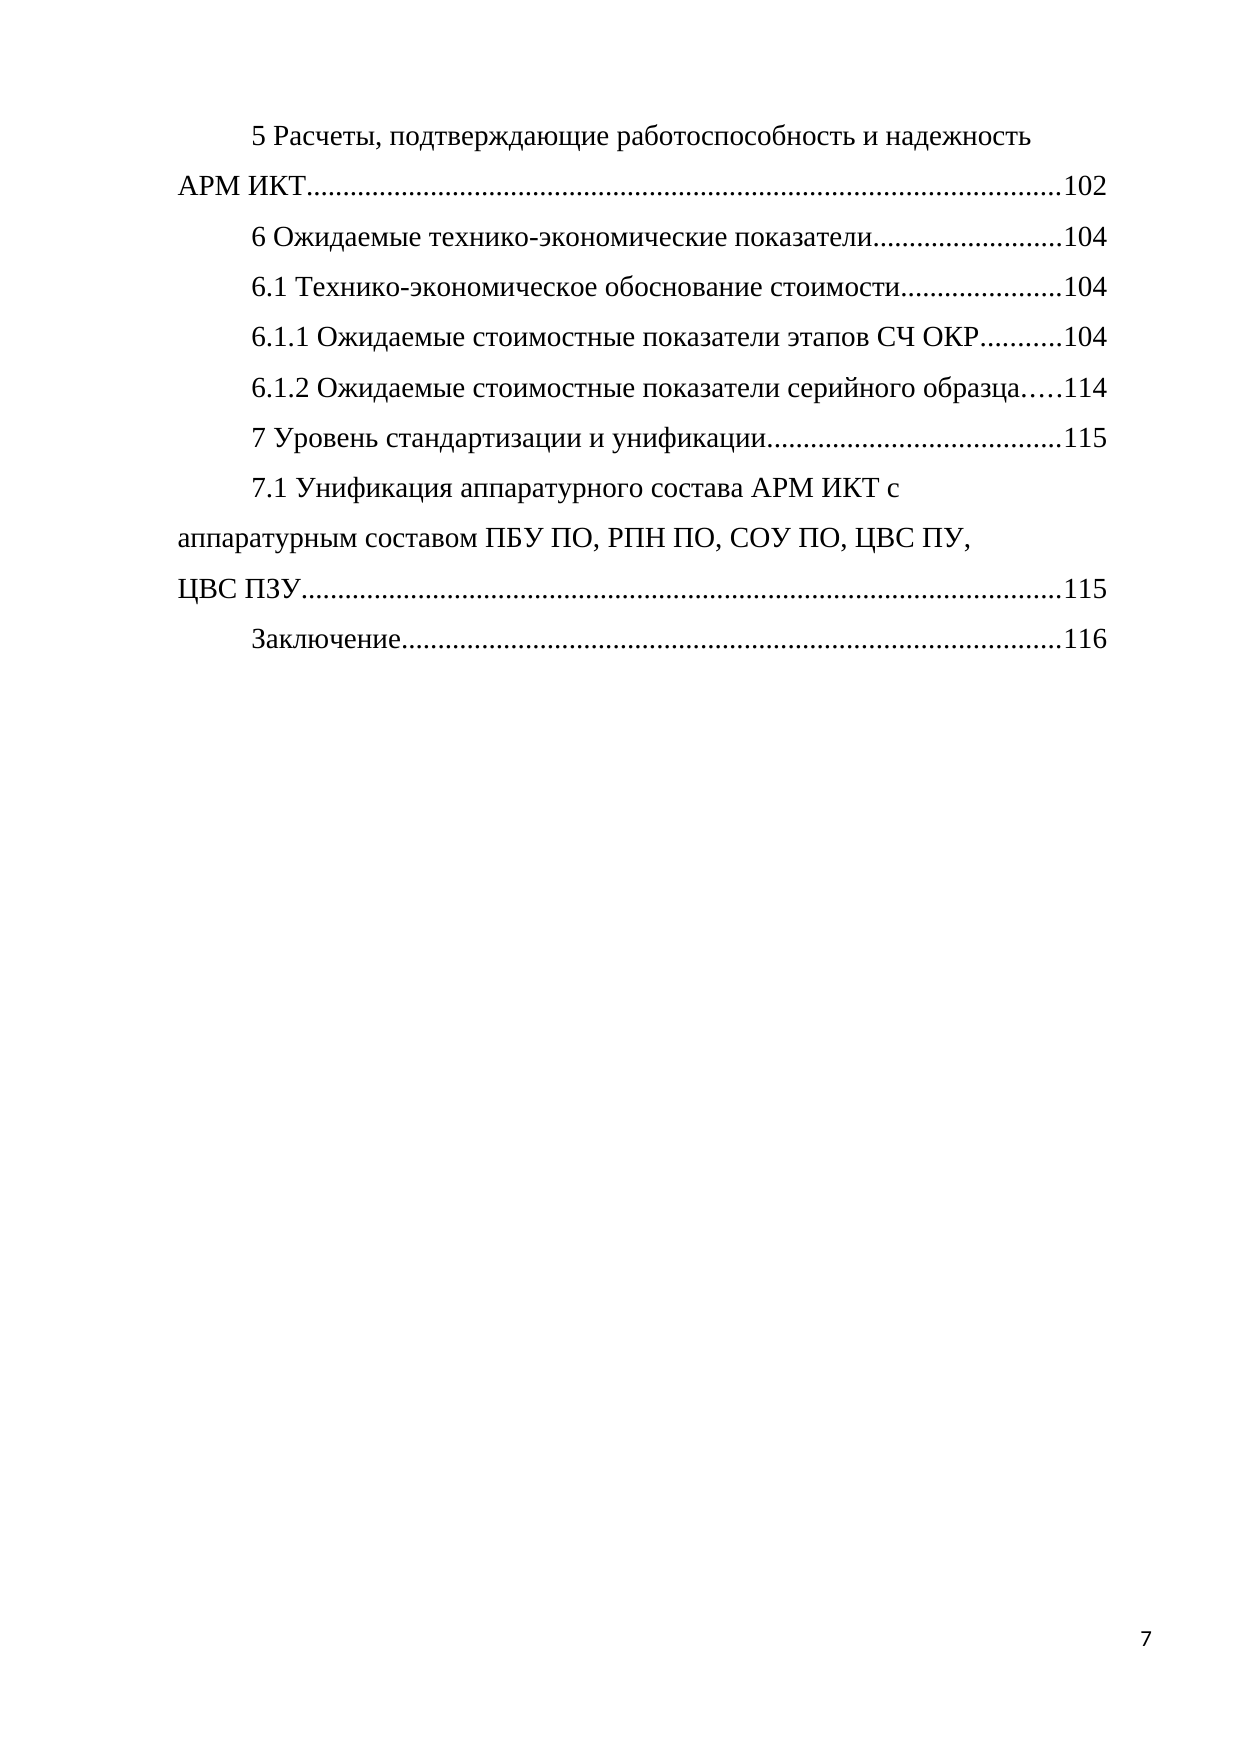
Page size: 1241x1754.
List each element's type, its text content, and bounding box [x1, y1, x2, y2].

text 5 Расчеты, подтверждающие работоспособность и надежность АРМ ИКТ 102 [177, 118, 1152, 202]
text 7 Уровень стандартизации и унификации 115 [177, 420, 1152, 453]
text 6.1.1 Ожидаемые стоимостные показатели этапов СЧ ОКР 104 [177, 319, 1152, 353]
text 6 Ожидаемые технико-экономические показатели 104 [177, 219, 1152, 252]
text 6.1 Технико-экономическое обоснование стоимости 104 [177, 269, 1152, 303]
text 7.1 Унификация аппаратурного состава АРМ ИКТ с аппаратурным составом ПБУ ПО, РПН ПО, СОУ ПО, ЦВС ПУ, ЦВС ПЗУ 115 [177, 470, 1152, 604]
text Заключение 116 [177, 621, 1152, 655]
text 6.1.2 Ожидаемые стоимостные показатели серийного образца 114 [177, 370, 1152, 403]
